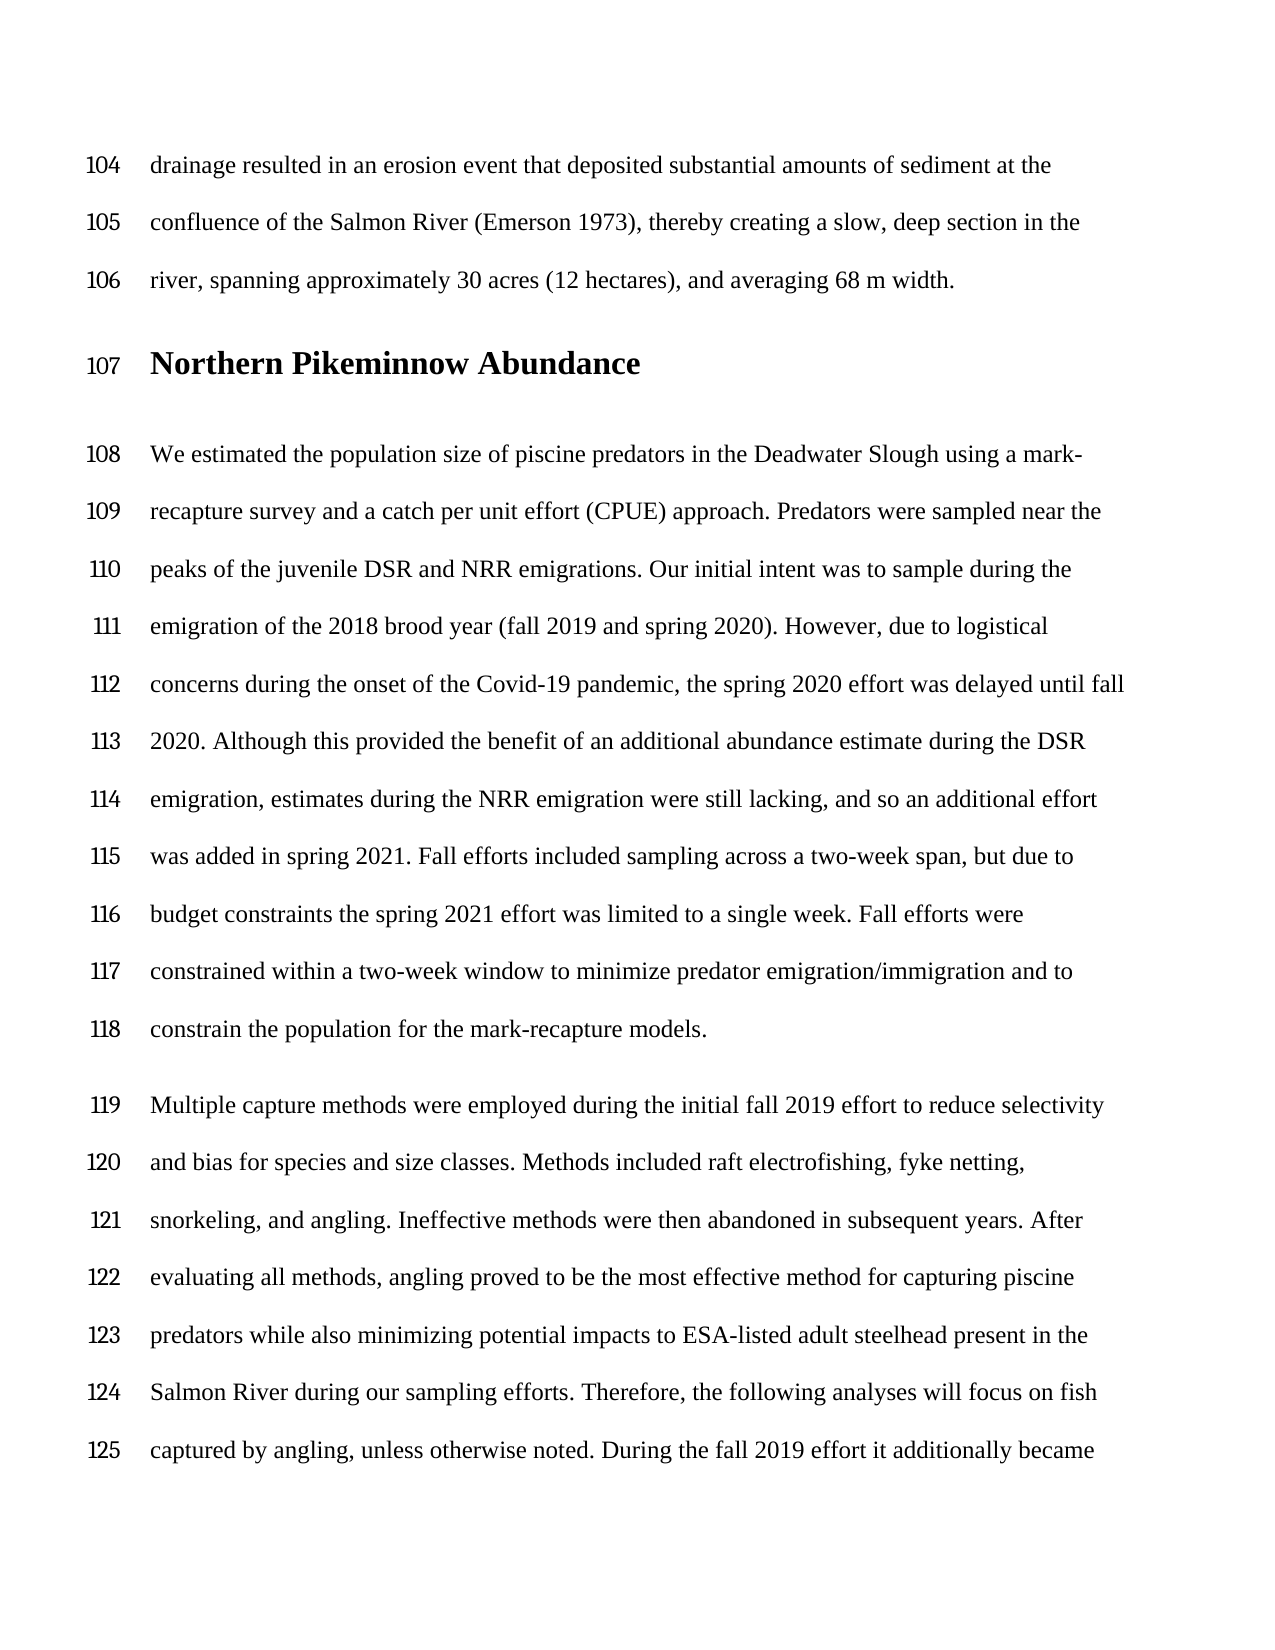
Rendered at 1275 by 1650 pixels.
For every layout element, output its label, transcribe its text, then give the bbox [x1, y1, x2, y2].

subtitle Northern Pikeminnow Abundance [150, 343, 1125, 382]
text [150, 150, 1125, 294]
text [150, 1090, 1125, 1464]
text We estimated the population size of piscine predators in the Deadwater Slough using a mark-recapture survey and a catch per unit effort (CPUE) approach. Predators were sampled near the peaks of the juvenile DSR and NRR emigrations. Our initial intent was to sample during the emigration of the 2018 brood year (fall 2019 and spring 2020). However, due to logistical concerns during the onset of the Covid-19 pandemic, the spring 2020 effort was delayed until fall 2020. Although this provided the benefit of an additional abundance estimate during the DSR emigration, estimates during the NRR emigration were still lacking, and so an additional effort was added in spring 2021. Fall efforts included sampling across a two-week span, but due to budget constraints the spring 2021 effort was limited to a single week. Fall efforts were constrained within a two-week window to minimize predator emigration/immigration and to constrain the population for the mark-recapture models. [150, 439, 1125, 1042]
